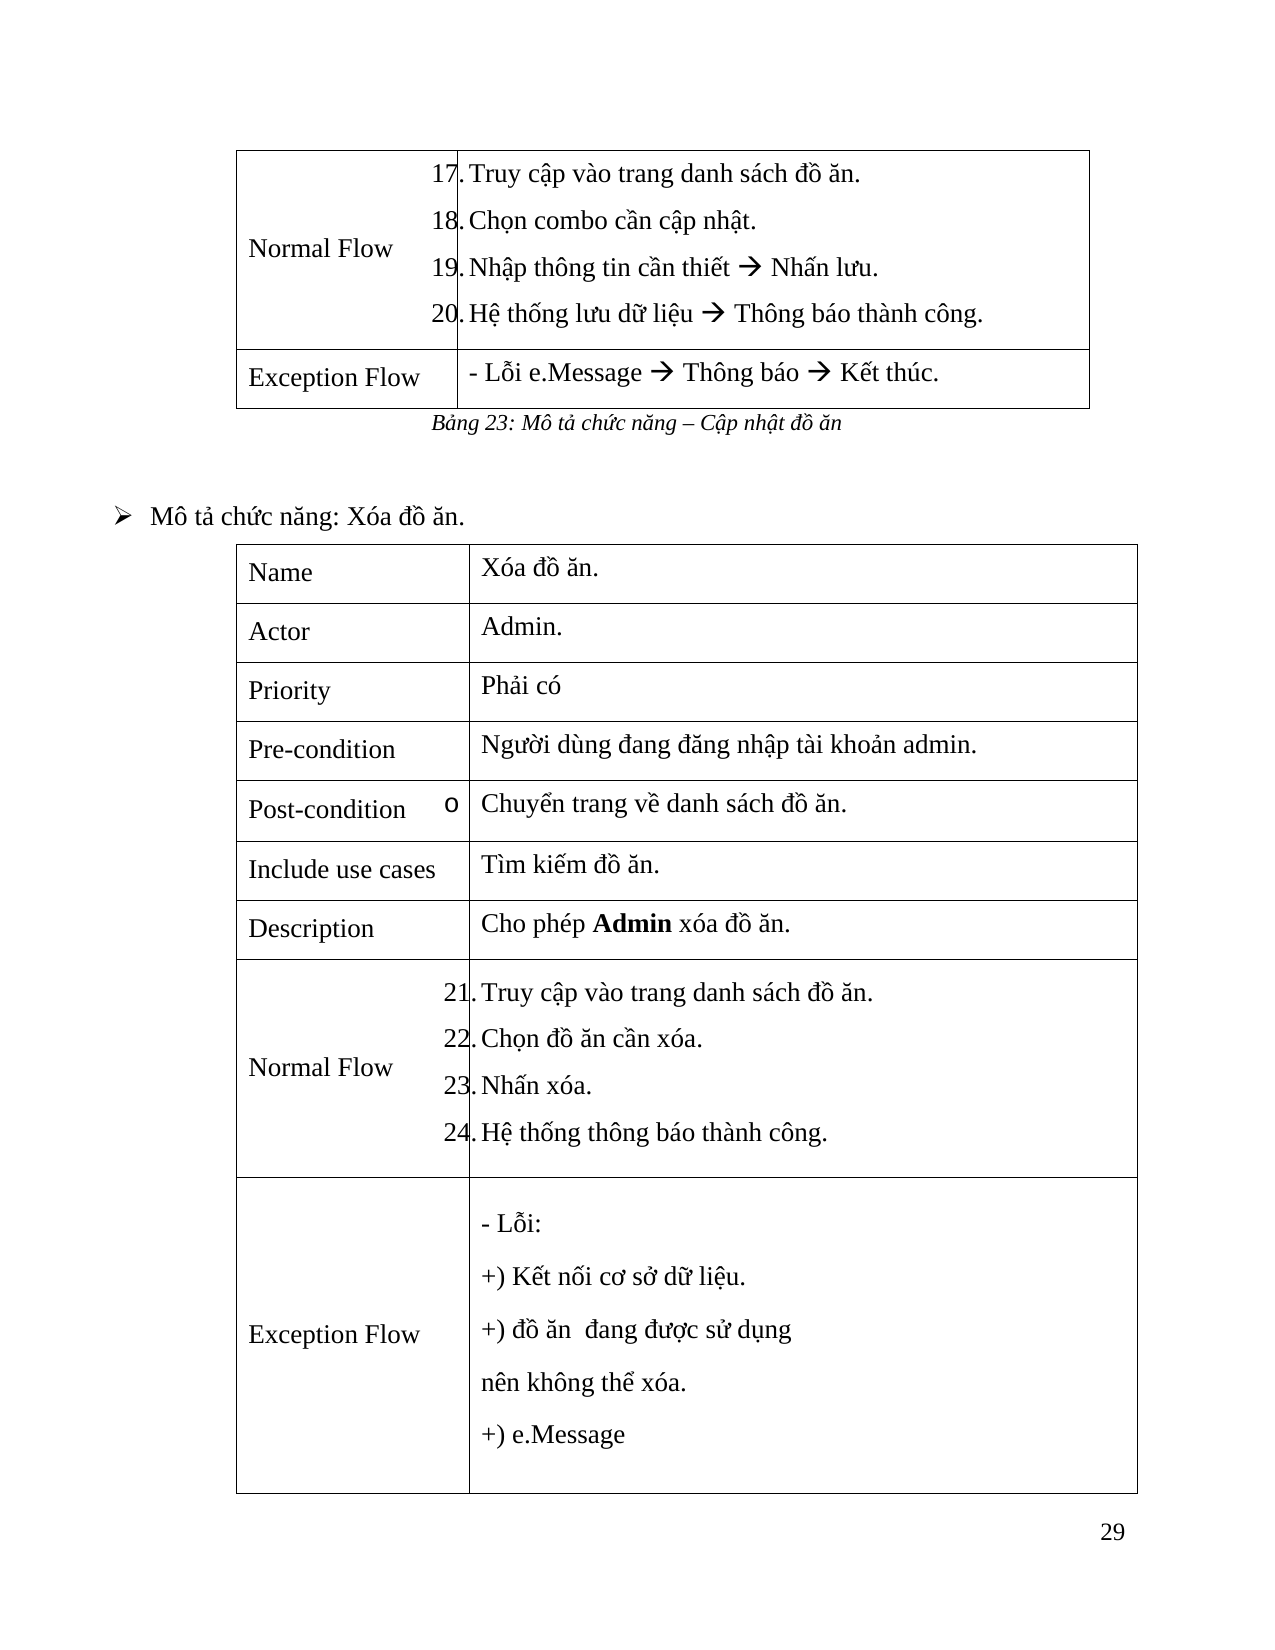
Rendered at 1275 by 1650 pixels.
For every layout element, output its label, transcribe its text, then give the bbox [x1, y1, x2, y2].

table_cell Description [237, 901, 469, 959]
table_cell Admin. [470, 604, 1137, 662]
table_cell Chuyển trang về danh sách đồ ăn. [470, 781, 1137, 841]
text Bảng 23: Mô tả chức năng – Cập nhật đồ ăn [150, 409, 1125, 436]
table_cell Truy cập vào trang danh sách đồ ăn. Chọn combo cần cập nhật. Nhập thông tin cần thiết Nhấn lưu. Hệ thống lưu dữ liệu Thông báo thành công. [458, 151, 1089, 349]
table_header Name [237, 545, 469, 603]
table_cell Phải có [470, 663, 1137, 721]
table_cell - Lỗi e.Message Thông báo Kết thúc. [458, 350, 1089, 408]
table_cell Pre-condition [237, 722, 469, 780]
table_cell - Lỗi: +) Kết nối cơ sở dữ liệu. +) đồ ăn đang được sử dụng nên không thể xóa. +) e.Message [470, 1178, 1137, 1493]
table_header Xóa đồ ăn. [470, 545, 1137, 603]
table_cell Người dùng đang đăng nhập tài khoản admin. [470, 722, 1137, 780]
table_cell Actor [237, 604, 469, 662]
table_cell Normal Flow [237, 151, 457, 349]
table_cell Exception Flow [237, 350, 457, 408]
table_cell Post-condition [237, 781, 469, 841]
table_cell Truy cập vào trang danh sách đồ ăn. Chọn đồ ăn cần xóa. Nhấn xóa. Hệ thống thông báo thành công. [470, 960, 1137, 1177]
table_cell Priority [237, 663, 469, 721]
table_cell Exception Flow [237, 1178, 469, 1493]
table_cell Include use cases [237, 842, 469, 900]
table_cell Tìm kiếm đồ ăn. [470, 842, 1137, 900]
table_cell Cho phép Admin xóa đồ ăn. [470, 901, 1137, 959]
list Mô tả chức năng: Xóa đồ ăn. [112, 500, 1125, 531]
table_cell Normal Flow [237, 960, 469, 1177]
